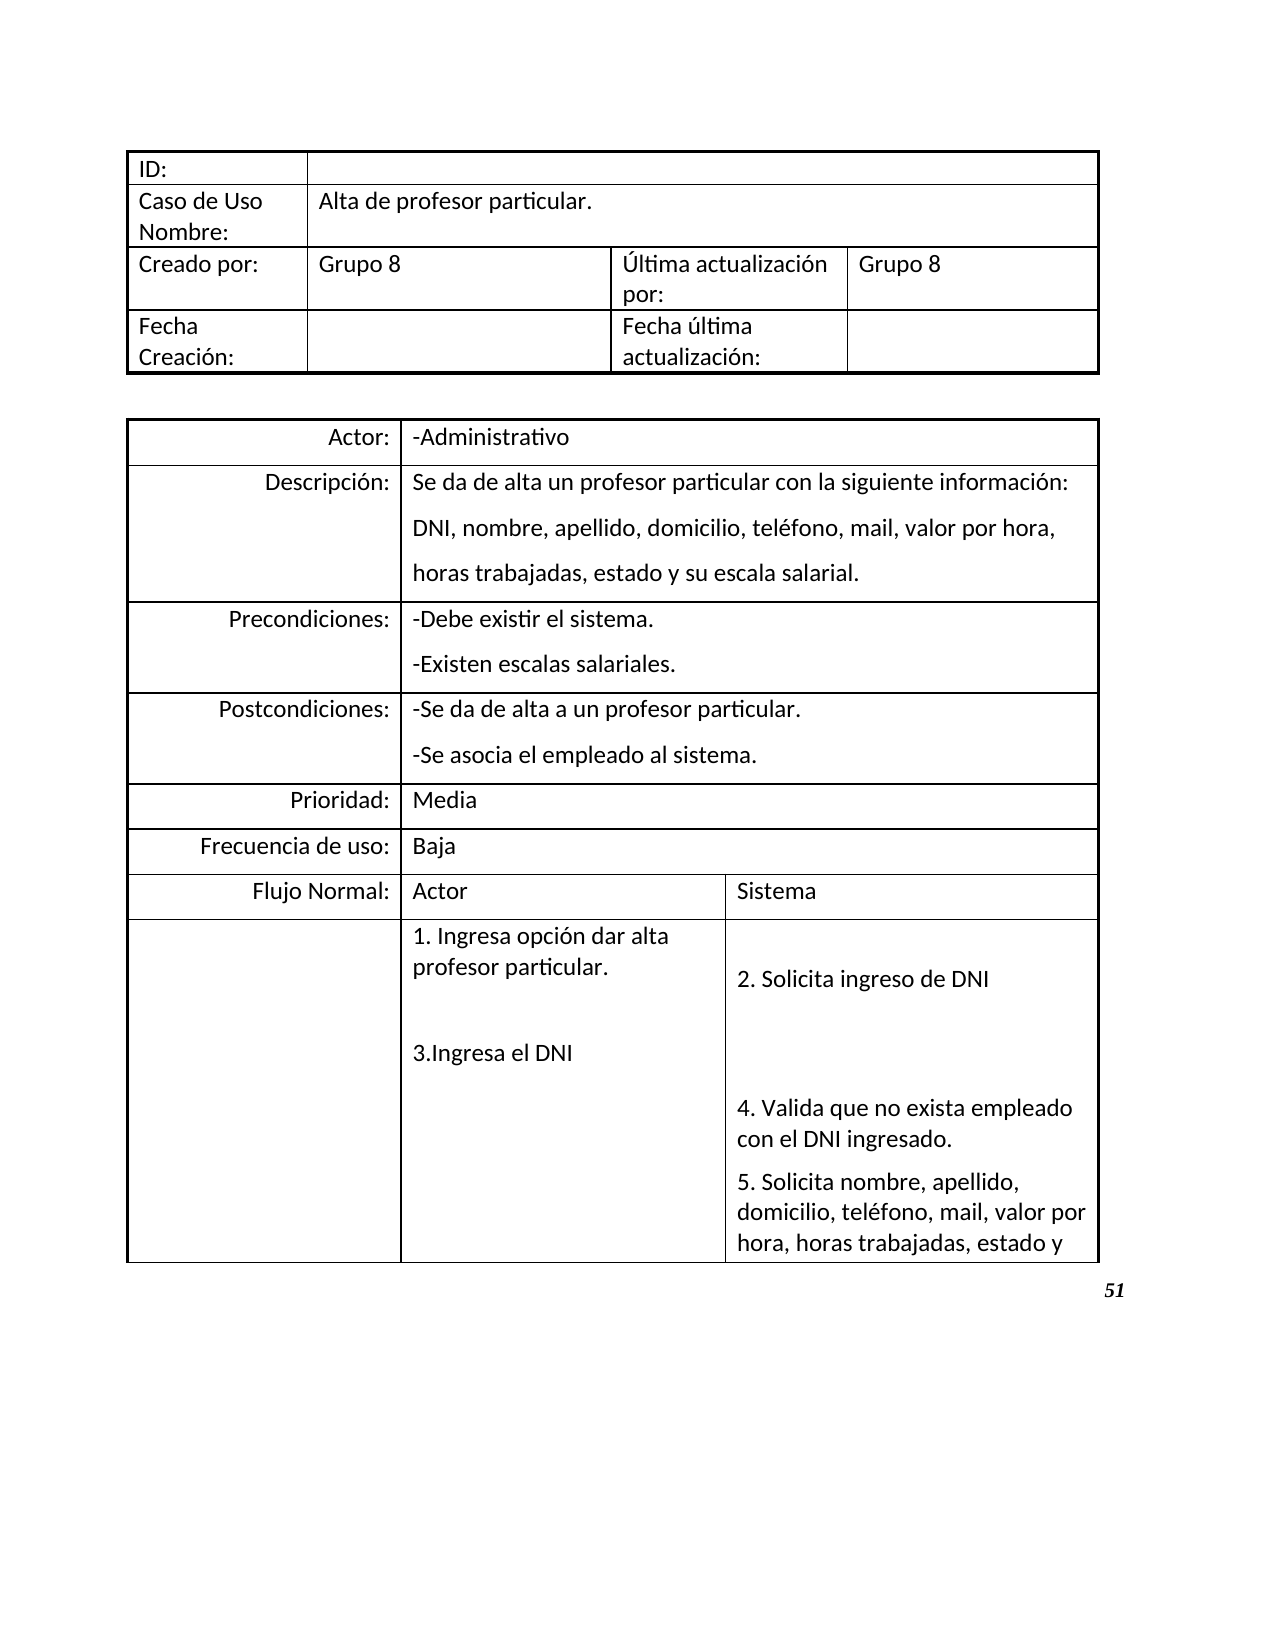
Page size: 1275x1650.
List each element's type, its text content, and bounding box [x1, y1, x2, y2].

table_cell Flujo Normal: [129, 875, 400, 919]
table_header 27 [308, 153, 1097, 184]
table_cell Grupo 8 [308, 248, 610, 309]
table_cell Alta de profesor particular. [308, 185, 1097, 246]
table_cell Se da de alta un profesor particular con la siguiente información: DNI, nombre, apellido, domicilio, teléfono, mail, valor por hora, horas trabajadas, estado y su escala salarial. [402, 466, 1097, 601]
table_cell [726, 920, 1097, 1262]
table_cell Precondiciones: [129, 603, 400, 692]
table_header -Administrativo [402, 421, 1097, 464]
table_cell Baja [402, 830, 1097, 873]
table_cell Frecuencia de uso: [129, 830, 400, 873]
table_cell Creado por: [129, 248, 307, 309]
table_header Actor: [129, 421, 400, 464]
table_cell Fecha última actualización: [612, 311, 847, 371]
table_cell -Se da de alta a un profesor particular. -Se asocia el empleado al sistema. [402, 694, 1097, 783]
table_cell Caso de Uso Nombre: [129, 185, 307, 246]
table_cell Actor [402, 875, 725, 919]
table_cell [129, 920, 400, 1262]
table_cell Descripción: [129, 466, 400, 601]
table_cell Sistema [726, 875, 1097, 919]
table_cell Grupo 8 [848, 248, 1097, 309]
table_cell Fecha Creación: [129, 311, 307, 371]
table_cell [402, 920, 725, 1262]
table_cell Postcondiciones: [129, 694, 400, 783]
table_cell [848, 311, 1097, 371]
table_cell Media [402, 785, 1097, 828]
table_cell Prioridad: [129, 785, 400, 828]
table_cell [308, 311, 610, 371]
table_header Caso de Uso ID: [129, 153, 307, 184]
table_cell Última actualización por: [612, 248, 847, 309]
table_cell -Debe existir el sistema. -Existen escalas salariales. [402, 603, 1097, 692]
